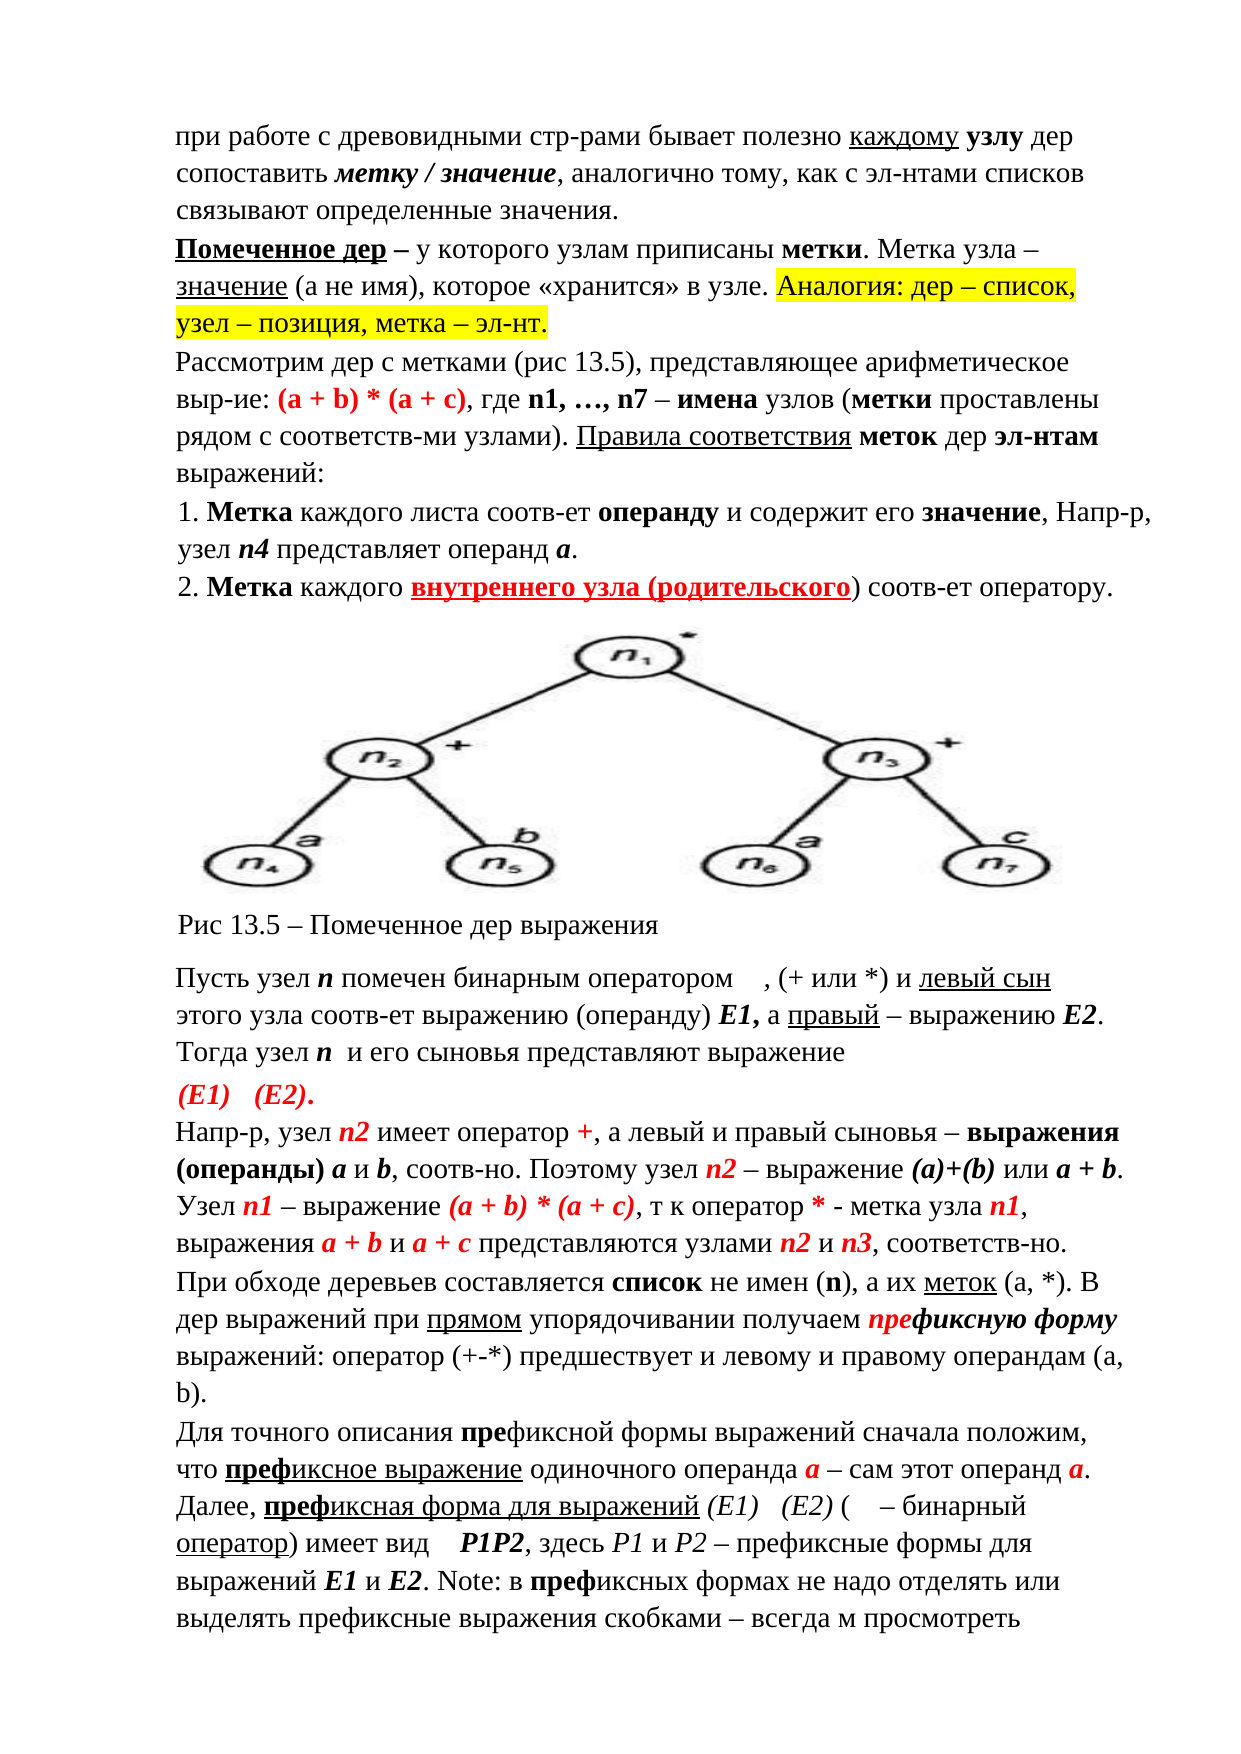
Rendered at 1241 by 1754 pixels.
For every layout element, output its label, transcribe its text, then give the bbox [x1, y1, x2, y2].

text Рис 13.5 – Помеченное дер выражения [177, 907, 1124, 941]
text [176, 1414, 1124, 1633]
text Рассмотрим дер с метками (рис 13.5), представляющее арифметическое выр-ие: (а + b) * (а + с), где n1, …, n7 – имена узлов (метки проставлены рядом с соответств-ми узлами). Правила соответствия меток дер эл-нтам выражений: [175, 344, 1124, 489]
text 1. Метка каждого листа соотв-ет операнду и содержит его значение, Напр-р, узел n4 представляет операнд а. [177, 494, 1152, 565]
text Помеченное дер – у которого узлам приписаны метки. Метка узла – значение (а не имя), которое «хранится» в узле. Аналогия: дер – список, узел – позиция, метка – эл-нт. [175, 231, 1124, 339]
text (Е1)(Е2). [177, 1077, 1163, 1111]
text 2. Метка каждого внутреннего узла (родительского) соотв-ет оператору. [177, 569, 1152, 602]
text Напр-р, узел n2 имеет оператор +, а левый и правый сыновья – выражения (операнды) а и b, соотв-но. Поэтому узел n2 – выражение (а)+(b) или а + b. Узел n1 – выражение (а + b) * (а + с), т к оператор * - метка узла n1, выражения а + b и а + с представляются узлами n2 и n3, соответств-но. [175, 1114, 1124, 1259]
text при работе с древовидными стр-рами бывает полезно каждому узлу дер сопоставить метку / значение, аналогично тому, как с эл-нтами списков связывают определенные значения. [175, 118, 1124, 226]
text При обходе деревьев составляется список не имен (n), а их меток (a, *). В дер выражений при прямом упорядочивании получаем префиксную форму выражений: оператор (+-*) предшествует и левому и правому операндам (a, b). [176, 1264, 1124, 1409]
picture [178, 606, 1063, 896]
text Пусть узел n помечен бинарным оператором , (+ или *) и левый сын этого узла соотв-ет выражению (операнду) Е1, а правый – выражению Е2. Тогда узел n и его сыновья представляют выражение [175, 960, 1124, 1068]
